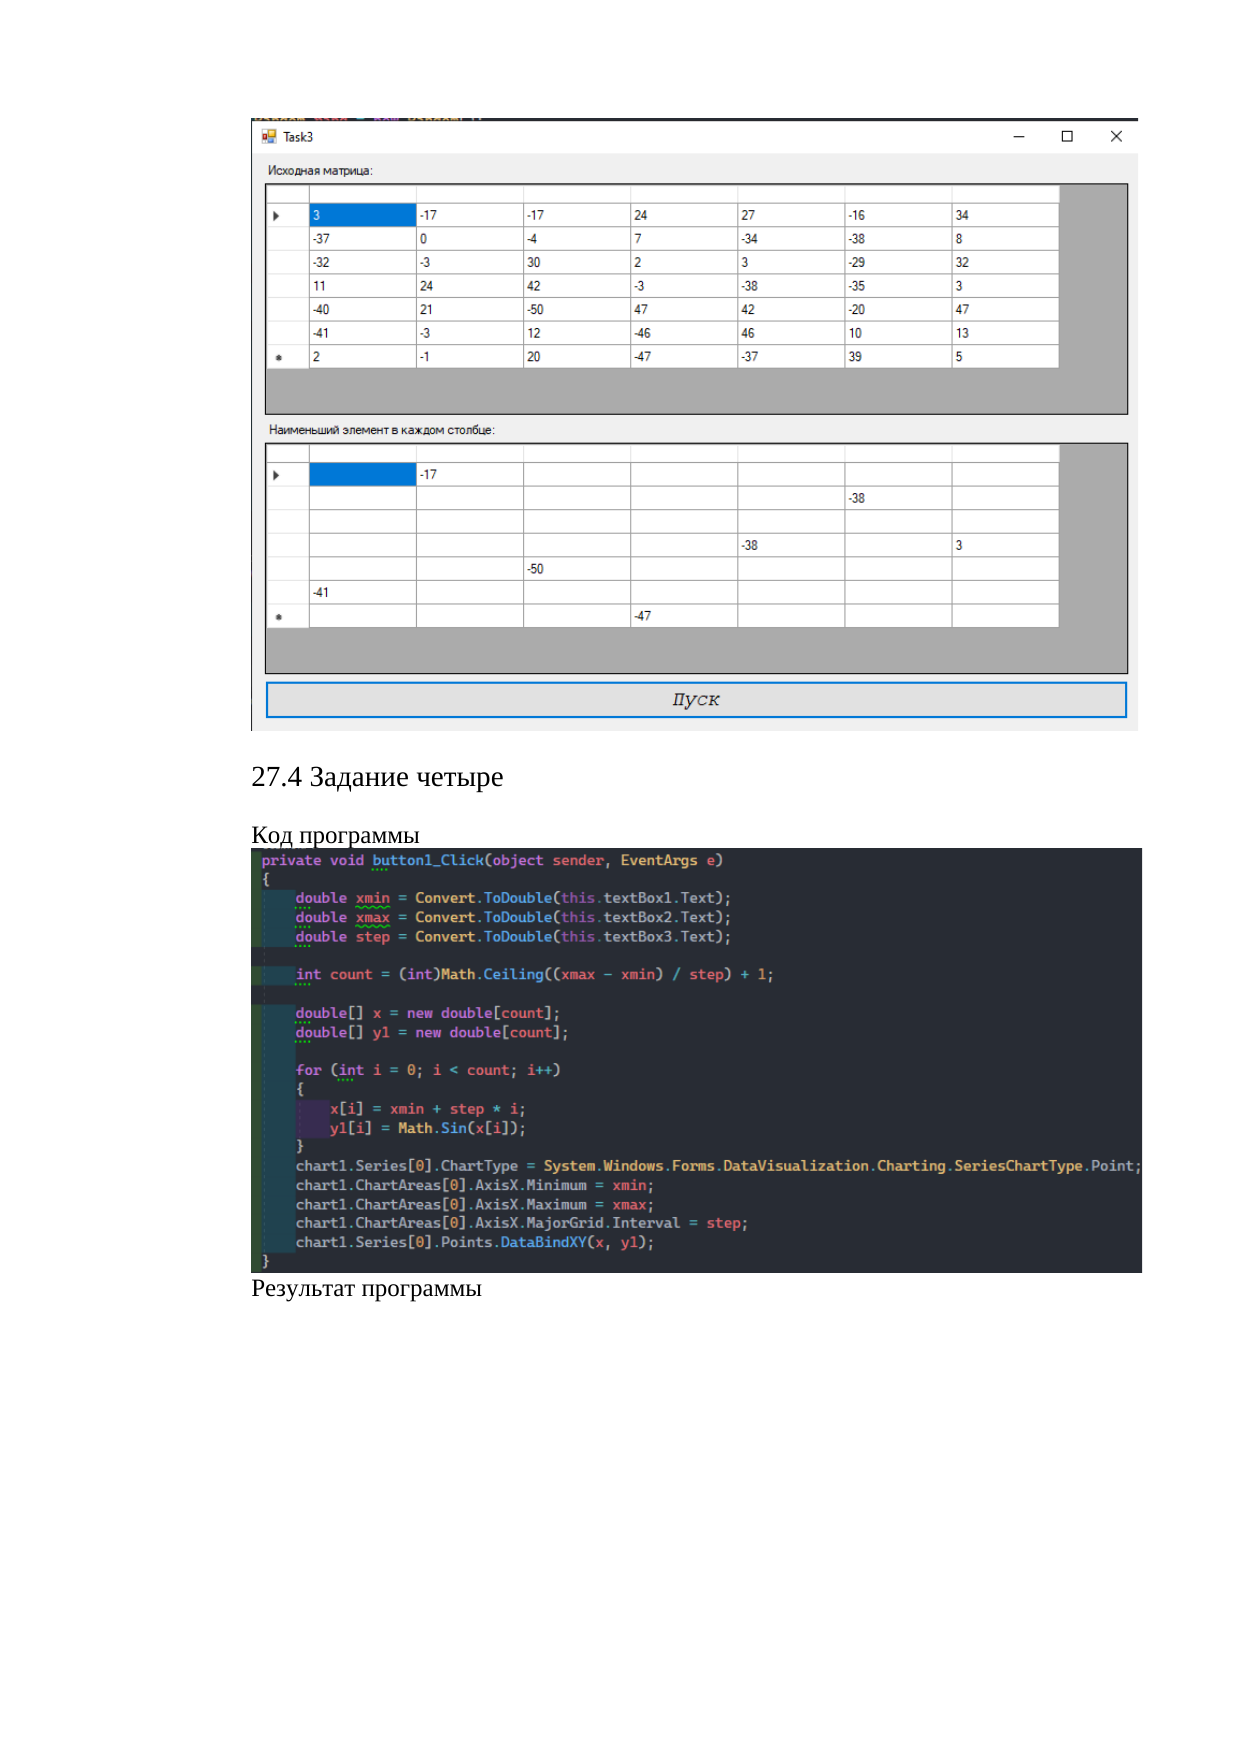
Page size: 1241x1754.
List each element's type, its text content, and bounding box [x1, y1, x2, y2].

text Результат программы [177, 1273, 1152, 1302]
picture [251, 118, 1139, 731]
text Код программы [177, 820, 1152, 849]
picture [251, 848, 1143, 1273]
subtitle Задание четыре [177, 759, 1152, 793]
